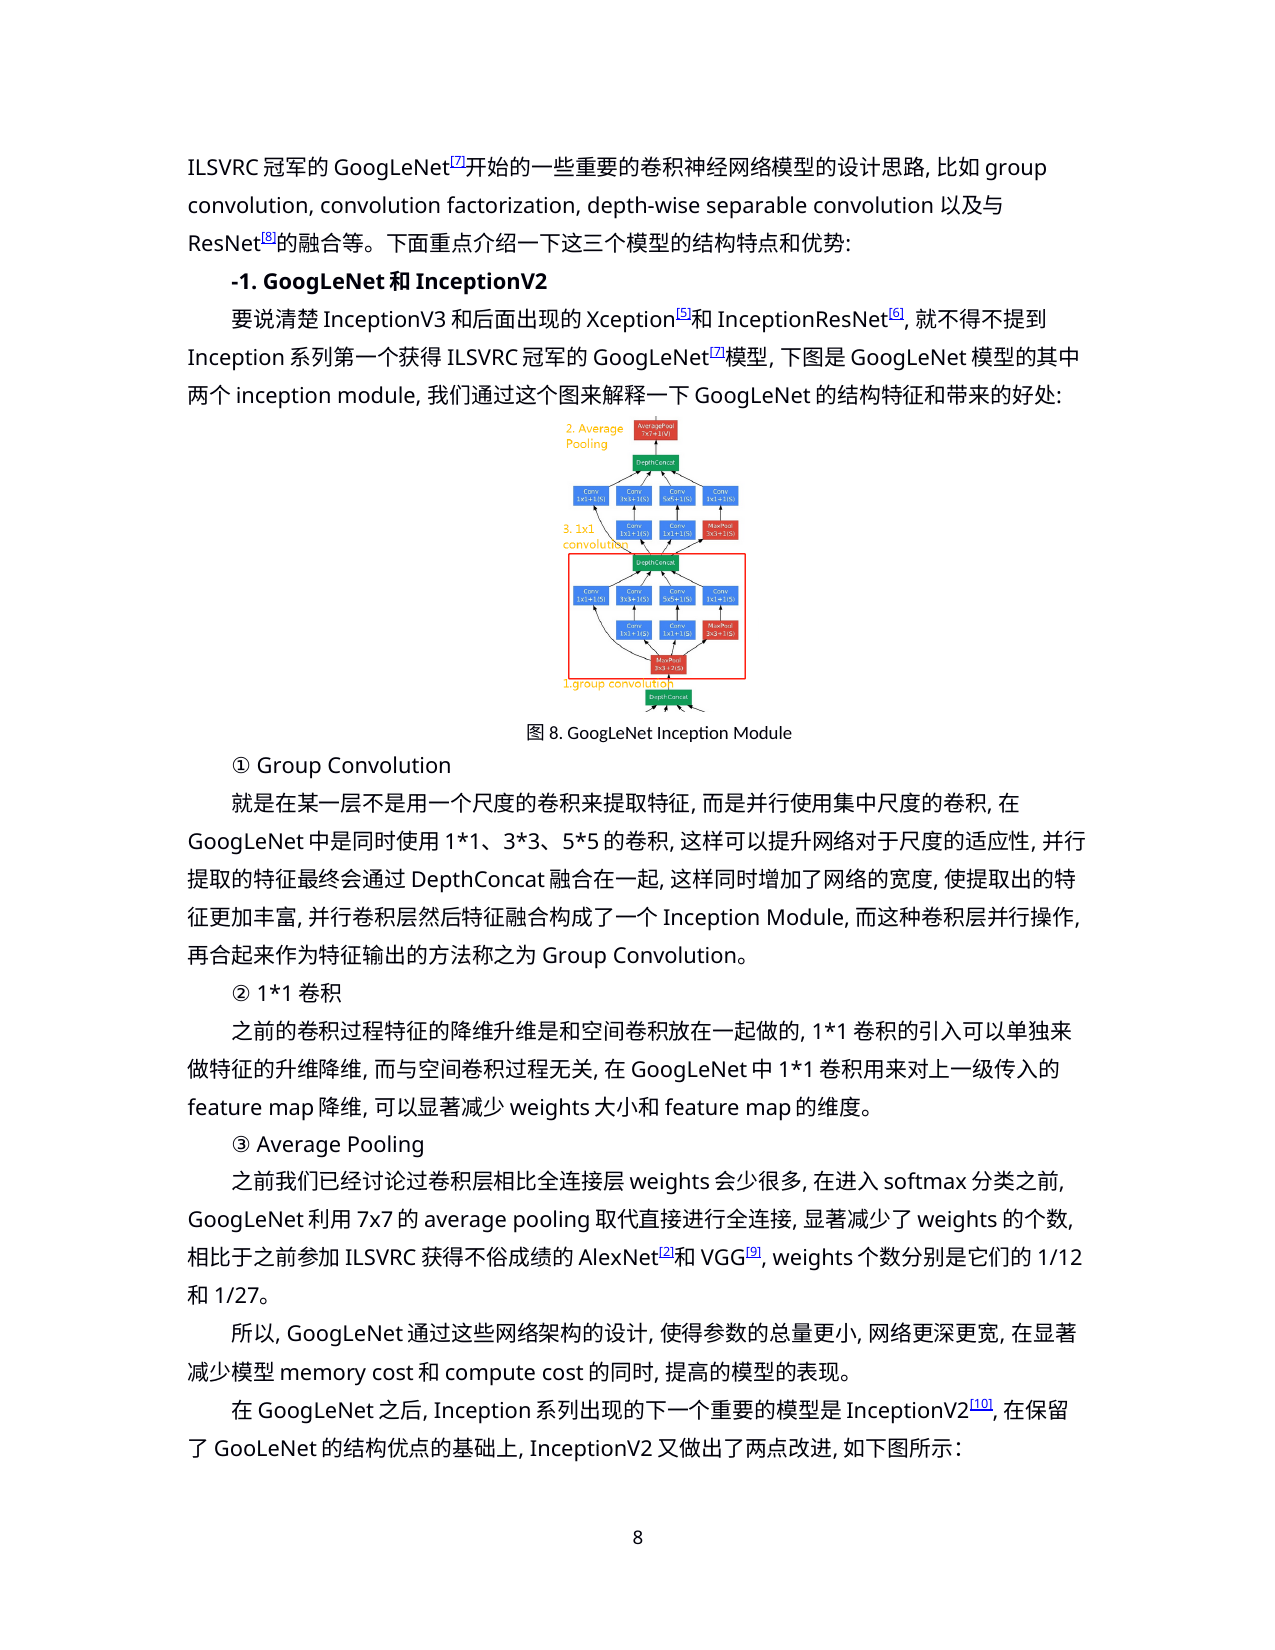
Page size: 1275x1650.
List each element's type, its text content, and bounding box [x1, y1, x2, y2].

text 之前的卷积过程特征的降维升维是和空间卷积放在一起做的, 1*1卷积的引入可以单独来做特征的升维降维, 而与空间卷积过程无关, 在GoogLeNet中1*1卷积用来对上一级传入的feature map降维, 可以显著减少weights大小和feature map的维度。 [187, 1014, 1087, 1122]
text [187, 150, 1087, 258]
text 就是在某一层不是用一个尺度的卷积来提取特征, 而是并行使用集中尺度的卷积, 在GoogLeNet中是同时使用1*1、3*3、5*5的卷积, 这样可以提升网络对于尺度的适应性, 并行提取的特征最终会通过DepthConcat融合在一起, 这样同时增加了网络的宽度, 使提取出的特征更加丰富, 并行卷积层然后特征融合构成了一个Inception Module, 而这种卷积层并行操作, 再合起来作为特征输出的方法称之为Group Convolution。 [187, 786, 1087, 970]
text ② 1*1卷积 [187, 976, 1087, 1008]
text -1. GoogLeNet和InceptionV2 [187, 264, 1087, 296]
text 要说清楚InceptionV3和后面出现的Xception[5]和InceptionResNet[6], 就不得不提到Inception系列第一个获得ILSVRC冠军的GoogLeNet[7]模型, 下图是GoogLeNet模型的其中两个inception module, 我们通过这个图来解释一下GoogLeNet的结构特征和带来的好处: [187, 302, 1087, 410]
text 所以, GoogLeNet通过这些网络架构的设计, 使得参数的总量更小, 网络更深更宽, 在显著减少模型memory cost和compute cost的同时, 提高的模型的表现。 [187, 1316, 1087, 1386]
text 在GoogLeNet之后, Inception系列出现的下一个重要的模型是InceptionV2[10], 在保留了GooLeNet的结构优点的基础上, InceptionV2又做出了两点改进, 如下图所示： [187, 1393, 1087, 1462]
text 之前我们已经讨论过卷积层相比全连接层weights会少很多, 在进入softmax分类之前, GoogLeNet利用7x7的average pooling取代直接进行全连接, 显著减少了weights的个数, 相比于之前参加ILSVRC获得不俗成绩的AlexNet[2]和VGG[9], weights个数分别是它们的1/12和1/27。 [187, 1164, 1087, 1310]
picture [560, 416, 759, 712]
text ① Group Convolution [187, 750, 1087, 780]
text ③ Average Pooling [187, 1128, 1087, 1158]
text 图8. GoogLeNet Inception Module [187, 718, 1087, 745]
